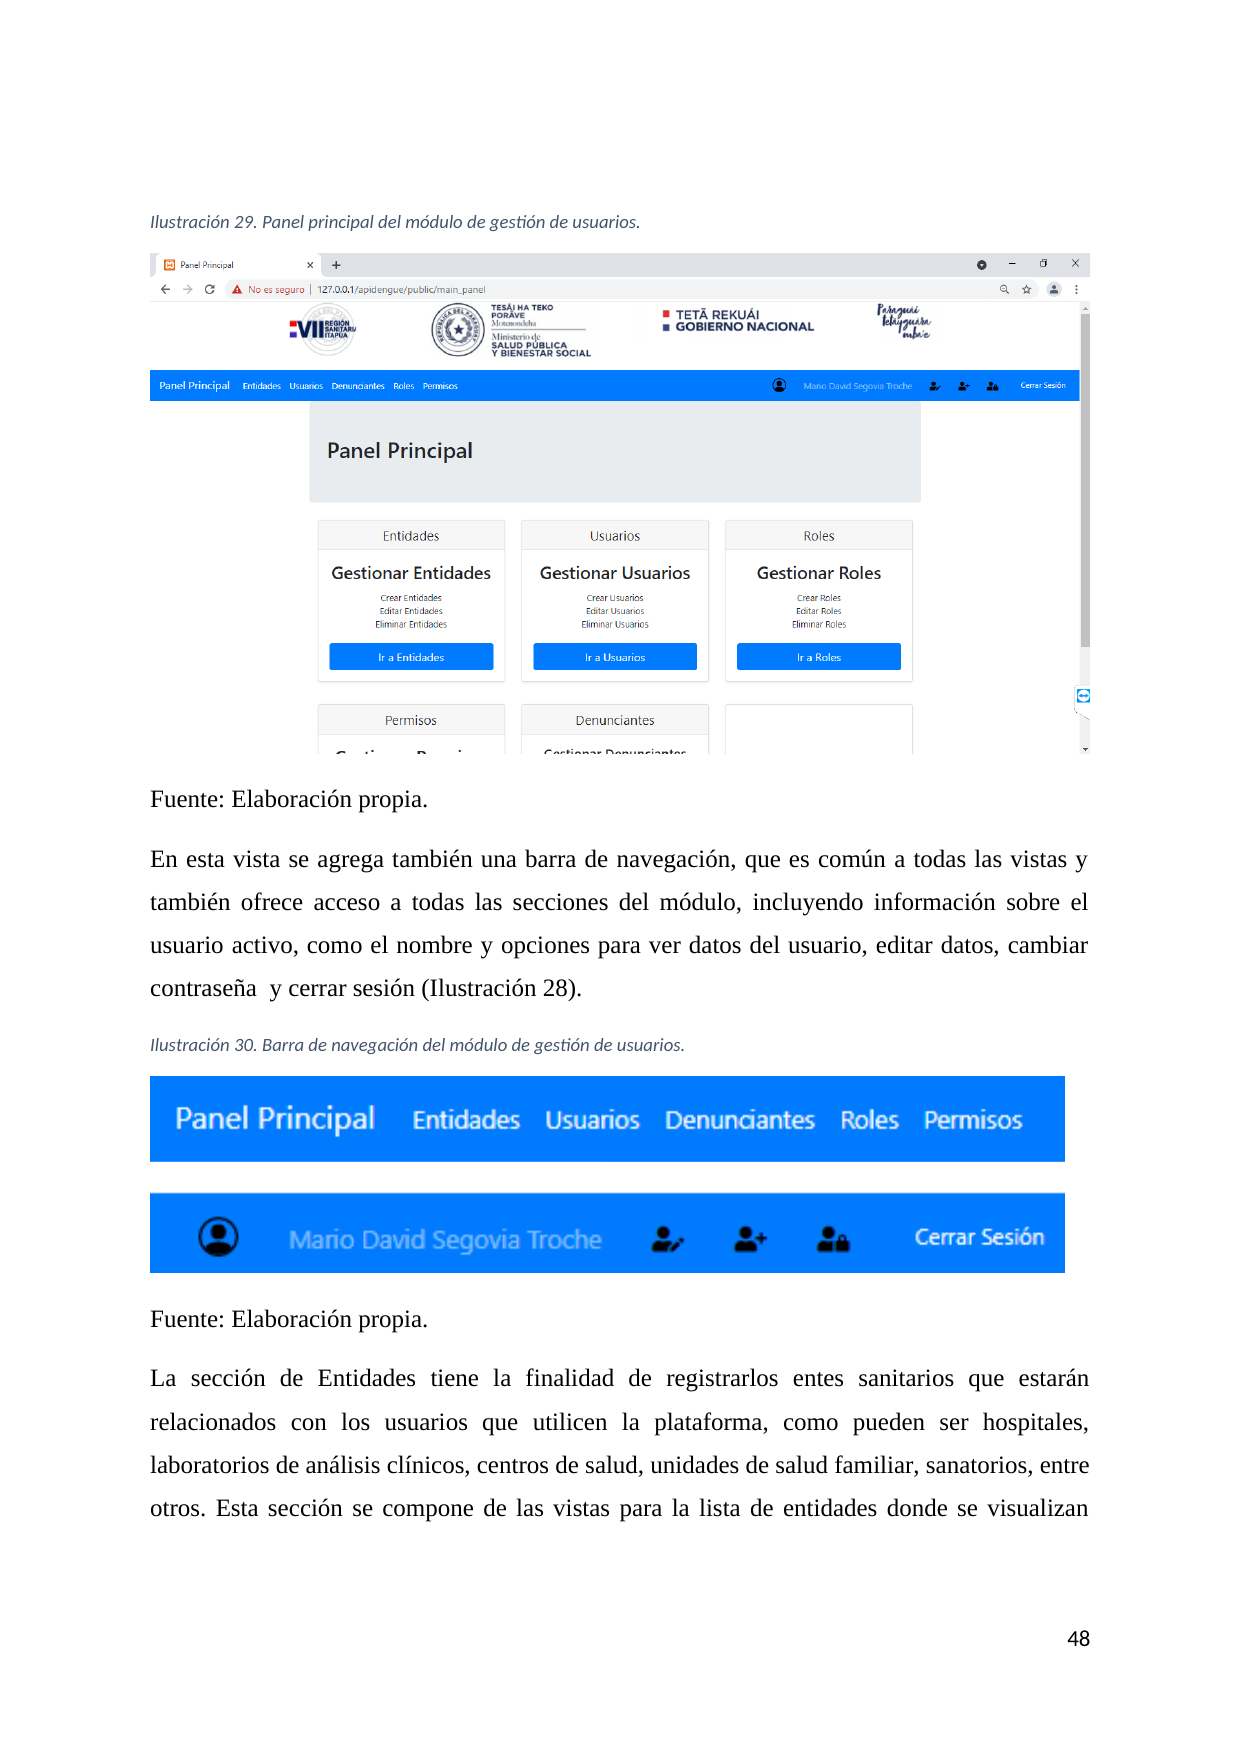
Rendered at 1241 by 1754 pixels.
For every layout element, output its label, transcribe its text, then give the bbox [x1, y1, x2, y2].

text Fuente: Elaboración propia. [150, 784, 1090, 813]
picture [150, 1076, 1065, 1162]
picture [150, 1191, 1065, 1273]
text Fuente: Elaboración propia. [150, 1304, 1090, 1332]
text En esta vista se agrega también una barra de navegación, que es común a todas las vistas y también ofrece acceso a todas las secciones del módulo, incluyendo información sobre el usuario activo, como el nombre y opciones para ver datos del usuario, editar datos, cambiar contraseña y cerrar sesión (Ilustración 28). [150, 844, 1090, 1002]
picture [150, 253, 1091, 754]
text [150, 1363, 1090, 1522]
